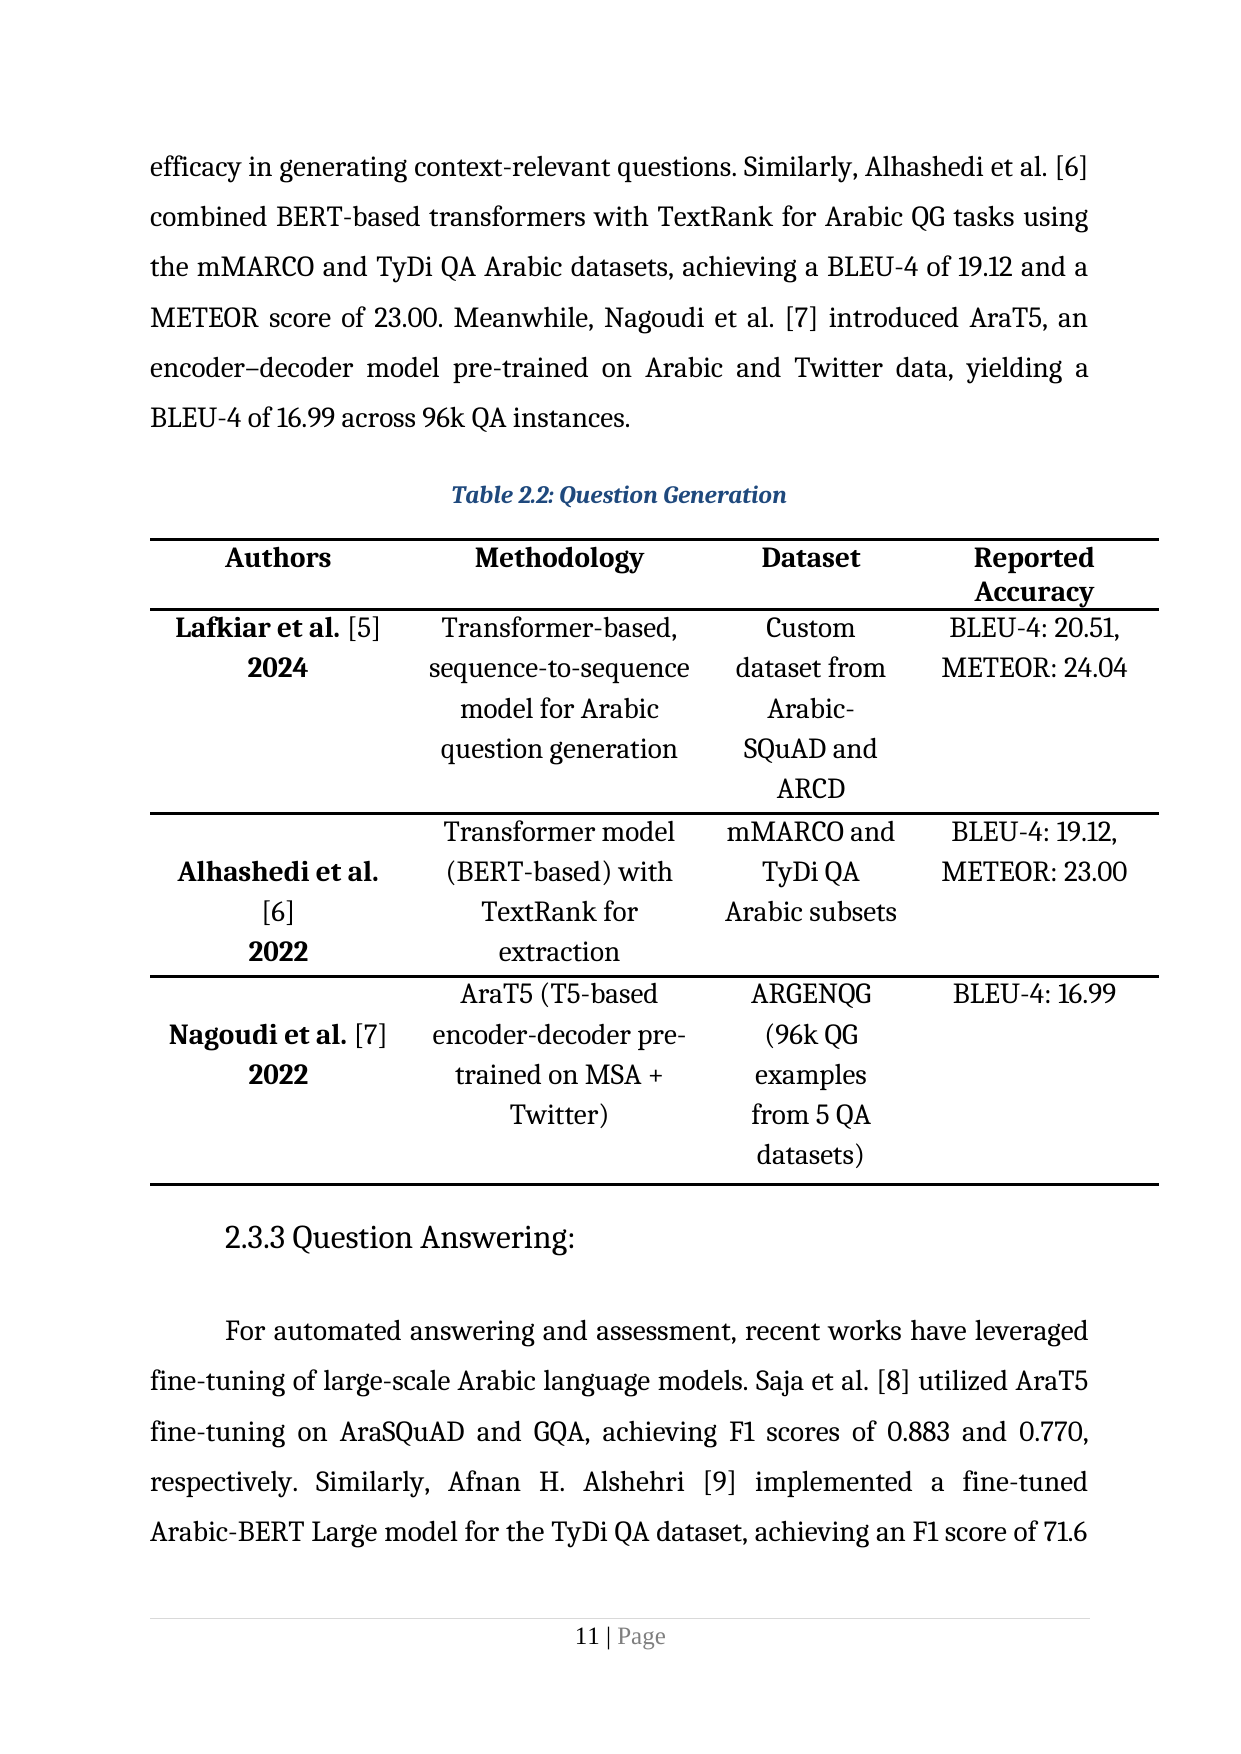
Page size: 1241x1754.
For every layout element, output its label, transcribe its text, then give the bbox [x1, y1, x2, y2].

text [150, 150, 1090, 435]
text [150, 1314, 1090, 1549]
table_cell AraT5 (T5-based encoder-decoder pre-trained on MSA + Twitter) [406, 978, 712, 1182]
table_cell Custom dataset from Arabic- SQuAD and ARCD [713, 611, 909, 812]
table_header Reported Accuracy [909, 541, 1159, 608]
table_cell Alhashedi et al. [6] 2022 [150, 815, 406, 974]
table_cell BLEU-4: 19.12, METEOR: 23.00 [909, 815, 1159, 974]
table_header Methodology [406, 541, 712, 608]
table_cell mMARCO and TyDi QA Arabic subsets [713, 815, 909, 974]
table_cell ARGENQG (96k QG examples from 5 QA datasets) [713, 978, 909, 1182]
table_cell BLEU-4: 16.99 [909, 978, 1159, 1182]
table_cell BLEU-4: 20.51, METEOR: 24.04 [909, 611, 1159, 812]
table_header Dataset [713, 541, 909, 608]
table_cell Transformer-based, sequence-to-sequence model for Arabic question generation [406, 611, 712, 812]
subtitle 2.3.3 Question Answering: [225, 1218, 1090, 1257]
table_cell Lafkiar et al. [5] 2024 [150, 611, 406, 812]
table_cell Nagoudi et al. [7] 2022 [150, 978, 406, 1182]
table_cell Transformer model (BERT-based) with TextRank for extraction [406, 815, 712, 974]
table_header Authors [150, 541, 406, 608]
text Table 2.2: Question Generation [150, 481, 1090, 509]
